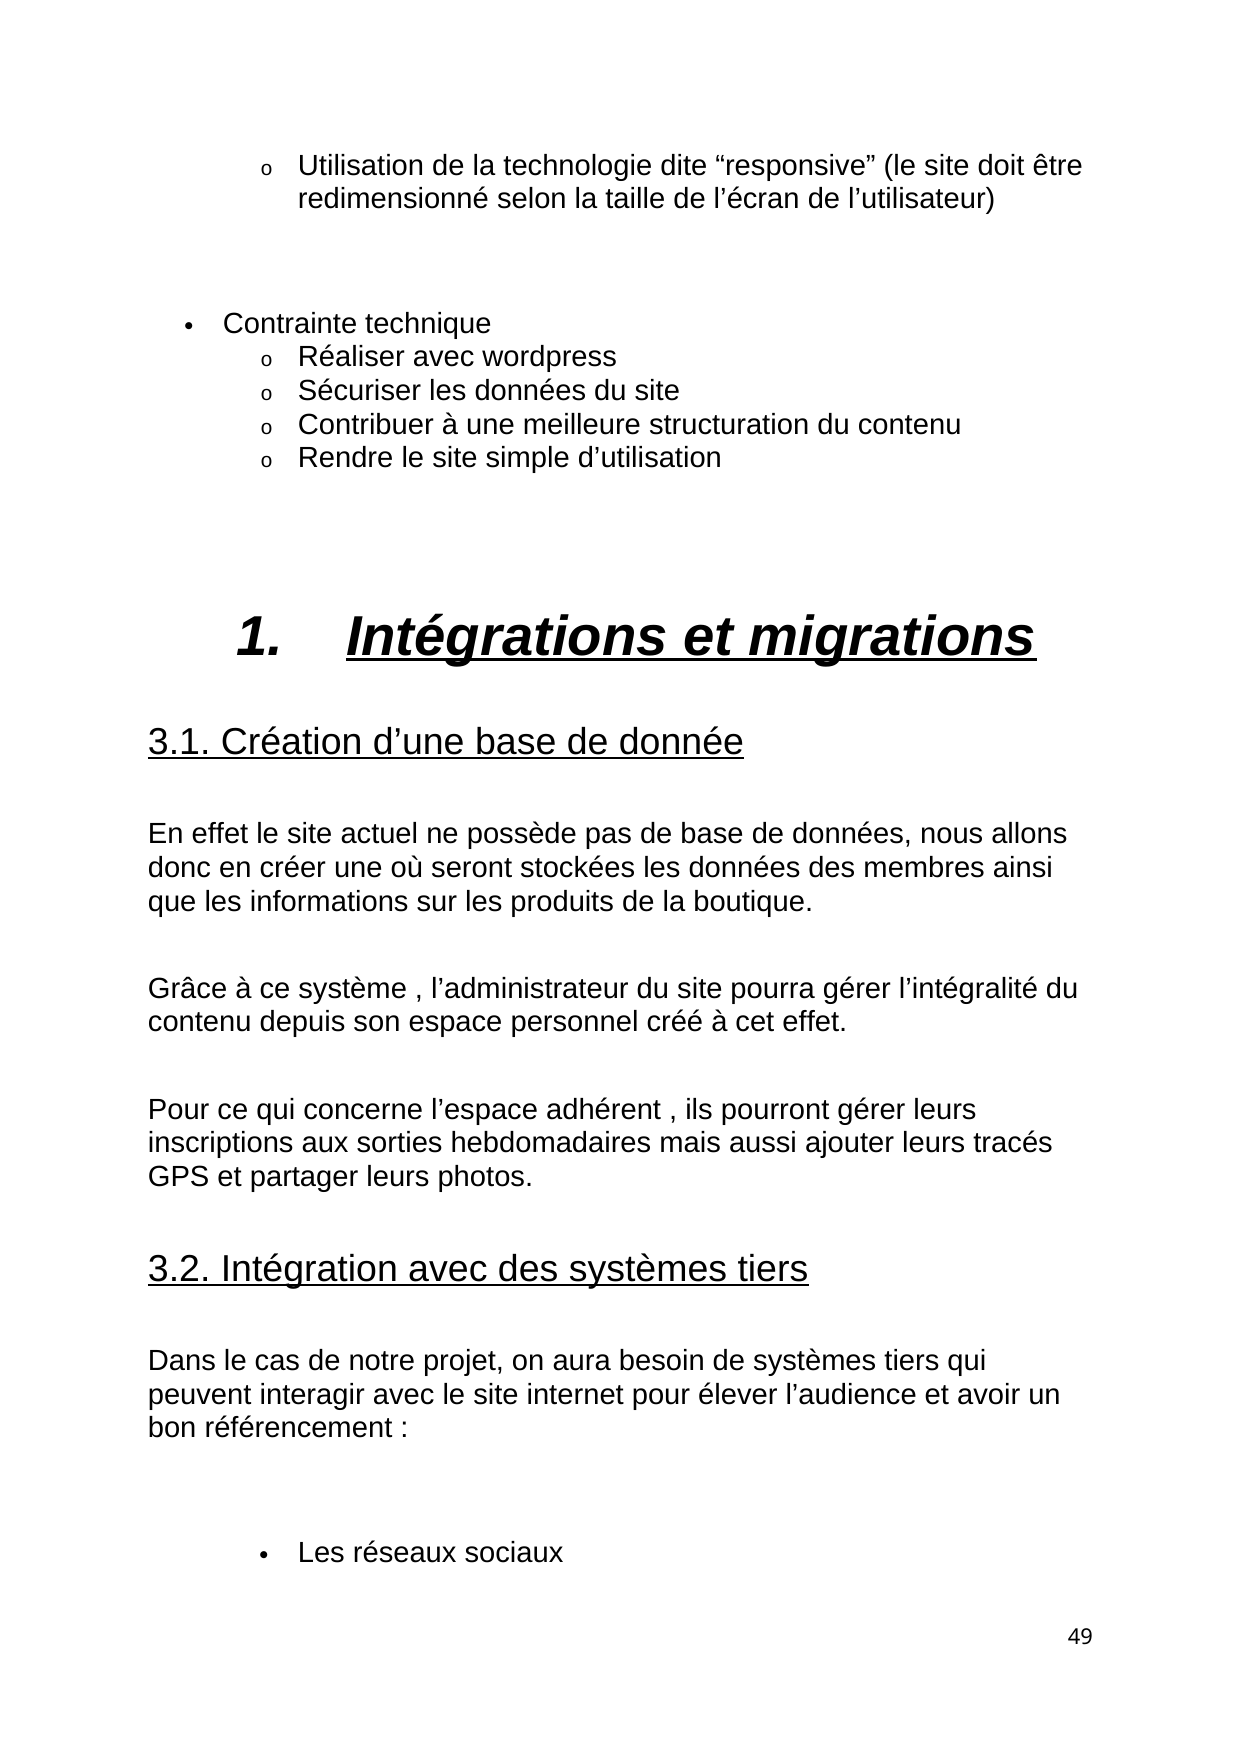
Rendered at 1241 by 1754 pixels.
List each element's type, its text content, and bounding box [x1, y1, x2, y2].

text Dans le cas de notre projet, on aura besoin de systèmes tiers qui peuvent interagir avec le site internet pour élever l’audience et avoir un bon référencement : [148, 1343, 1093, 1444]
list Intégrations et migrations [185, 602, 1093, 667]
list Contribuer à une meilleure structuration du contenu [260, 407, 1093, 440]
list Utilisation de la technologie dite “responsive” (le site doit être redimensionné selon la taille de l’écran de l’utilisateur) [260, 148, 1093, 215]
text Grâce à ce système , l’administrateur du site pourra gérer l’intégralité du contenu depuis son espace personnel créé à cet effet. [148, 971, 1093, 1038]
list Contrainte technique [185, 306, 1093, 339]
list Réaliser avec wordpress [260, 339, 1093, 373]
list Les réseaux sociaux [260, 1535, 1093, 1568]
list Sécuriser les données du site [260, 373, 1093, 407]
text En effet le site actuel ne possède pas de base de données, nous allons donc en créer une où seront stockées les données des membres ainsi que les informations sur les produits de la boutique. [148, 816, 1093, 917]
text 3.1. Création d’une base de donnée [148, 719, 1093, 763]
list Rendre le site simple d’utilisation [260, 440, 1093, 474]
text 3.2. Intégration avec des systèmes tiers [148, 1246, 1093, 1289]
text Pour ce qui concerne l’espace adhérent , ils pourront gérer leurs inscriptions aux sorties hebdomadaires mais aussi ajouter leurs tracés GPS et partager leurs photos. [148, 1092, 1093, 1192]
